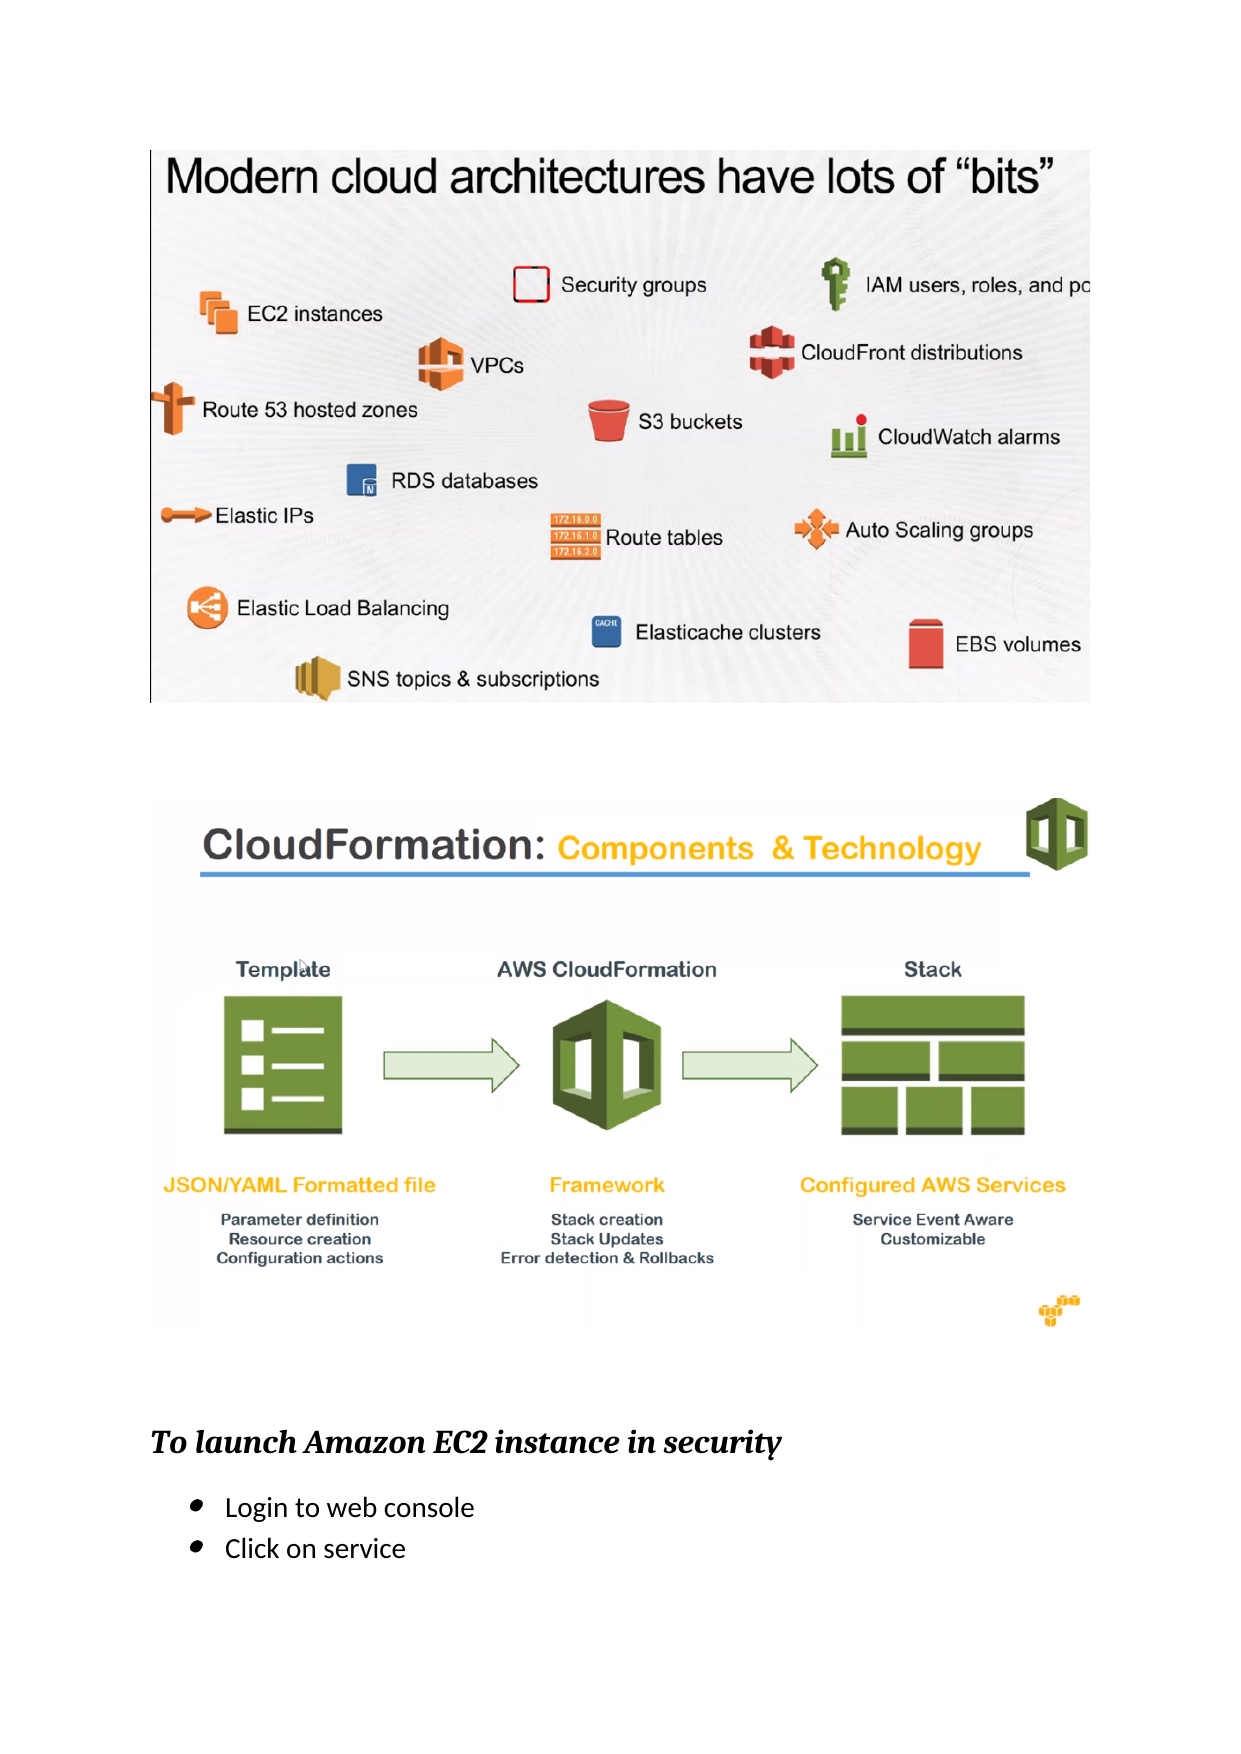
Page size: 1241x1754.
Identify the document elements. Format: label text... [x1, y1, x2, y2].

picture [150, 150, 1091, 703]
list Click on service [187, 1530, 1090, 1565]
picture [150, 798, 1091, 1329]
list Login to web console [187, 1489, 1090, 1524]
text To launch Amazon EC2 instance in security [150, 1424, 1090, 1462]
